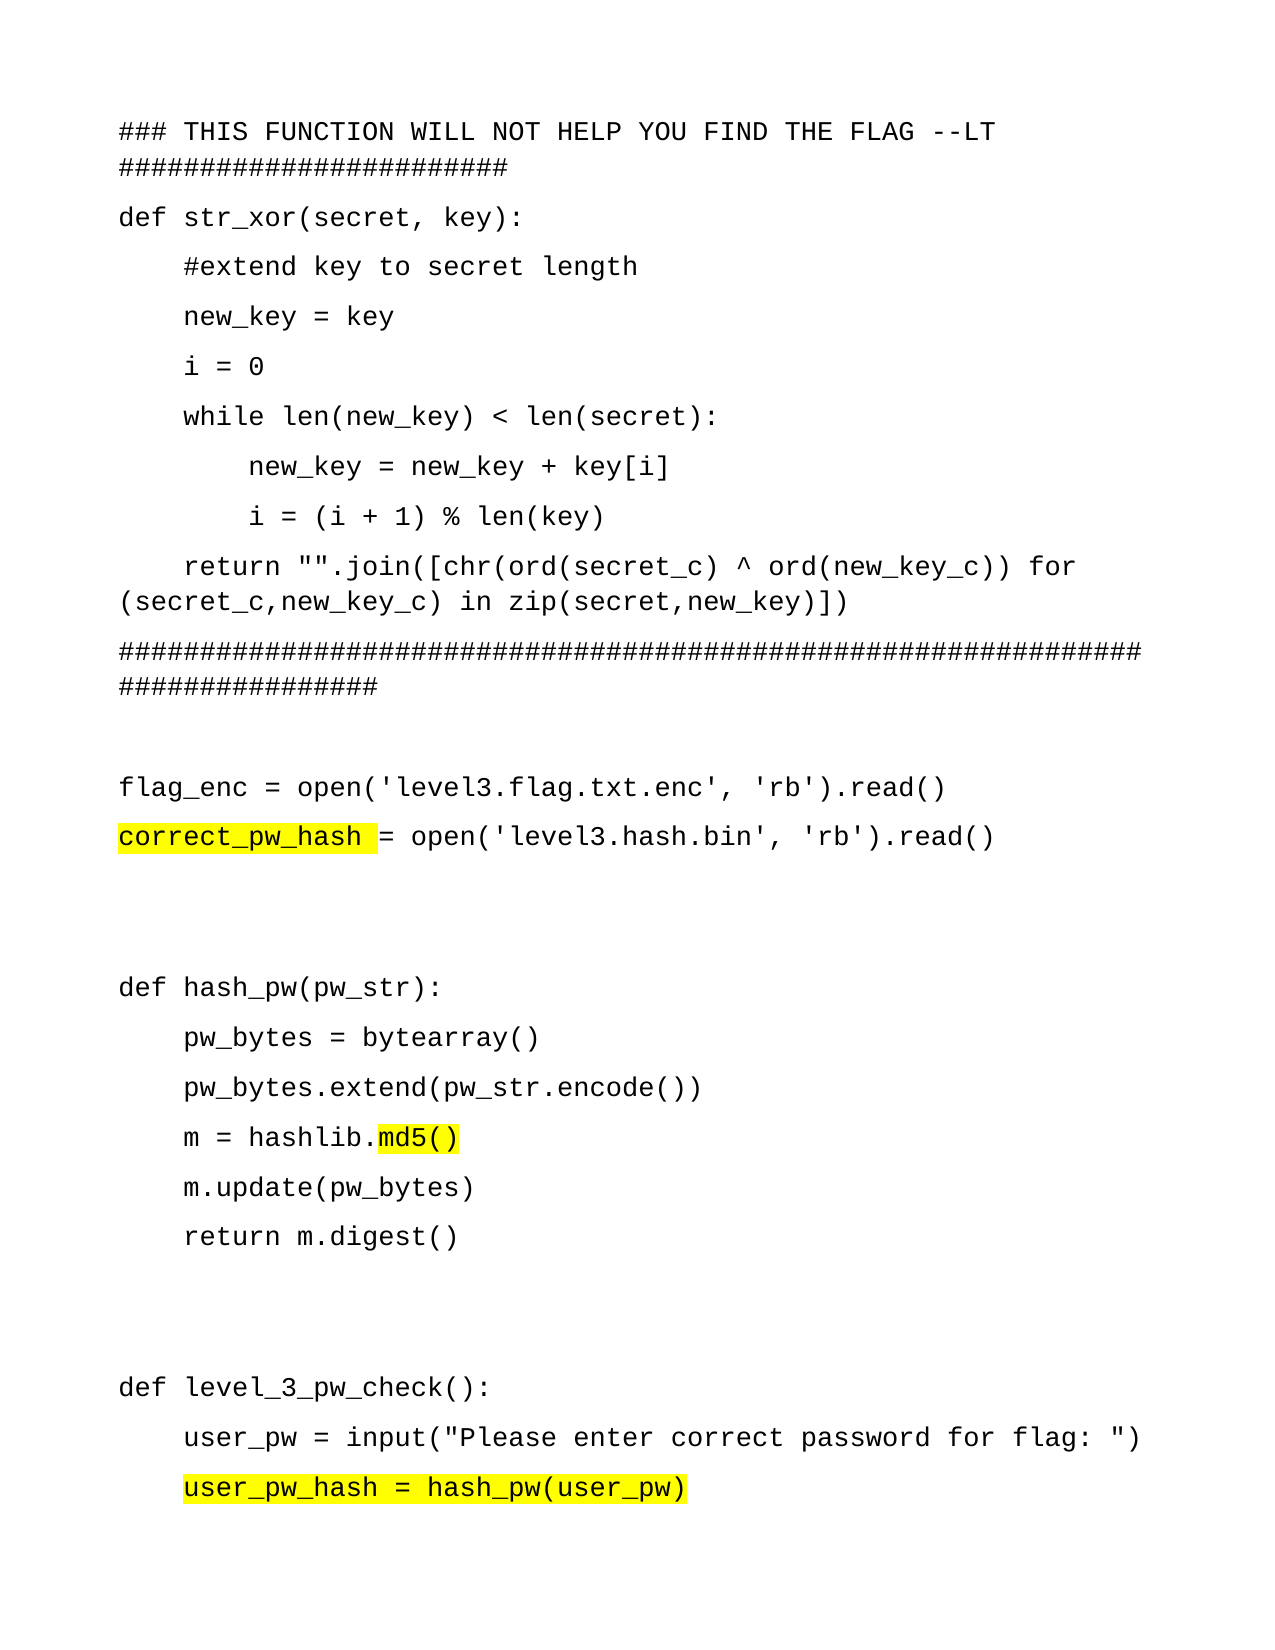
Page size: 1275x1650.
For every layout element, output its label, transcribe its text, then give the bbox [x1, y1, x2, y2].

text m = hashlib.md5() [118, 1123, 1157, 1154]
text i = 0 [118, 353, 1157, 384]
text while len(new_key) < len(secret): [118, 403, 1157, 434]
text i = (i + 1) % len(key) [118, 503, 1157, 533]
text user_pw = input("Please enter correct password for flag: ") [118, 1424, 1157, 1454]
text user_pw_hash = hash_pw(user_pw) [118, 1473, 1157, 1504]
text #extend key to secret length [118, 253, 1157, 284]
text pw_bytes = bytearray() [118, 1024, 1157, 1054]
text def hash_pw(pw_str): [118, 974, 1157, 1004]
text ### THIS FUNCTION WILL NOT HELP YOU FIND THE FLAG --LT ######################## [118, 118, 1157, 184]
text m.update(pw_bytes) [118, 1173, 1157, 1204]
text def level_3_pw_check(): [118, 1374, 1157, 1404]
text ############################################################################### [118, 638, 1157, 704]
text return m.digest() [118, 1223, 1157, 1254]
text flag_enc = open('level3.flag.txt.enc', 'rb').read() [118, 773, 1157, 804]
text def str_xor(secret, key): [118, 203, 1157, 234]
text new_key = new_key + key[i] [118, 453, 1157, 483]
text return "".join([chr(ord(secret_c) ^ ord(new_key_c)) for (secret_c,new_key_c) in zip(secret,new_key)]) [118, 553, 1157, 619]
text pw_bytes.extend(pw_str.encode()) [118, 1073, 1157, 1104]
text correct_pw_hash = open('level3.hash.bin', 'rb').read() [378, 823, 1157, 854]
text new_key = key [118, 303, 1157, 334]
